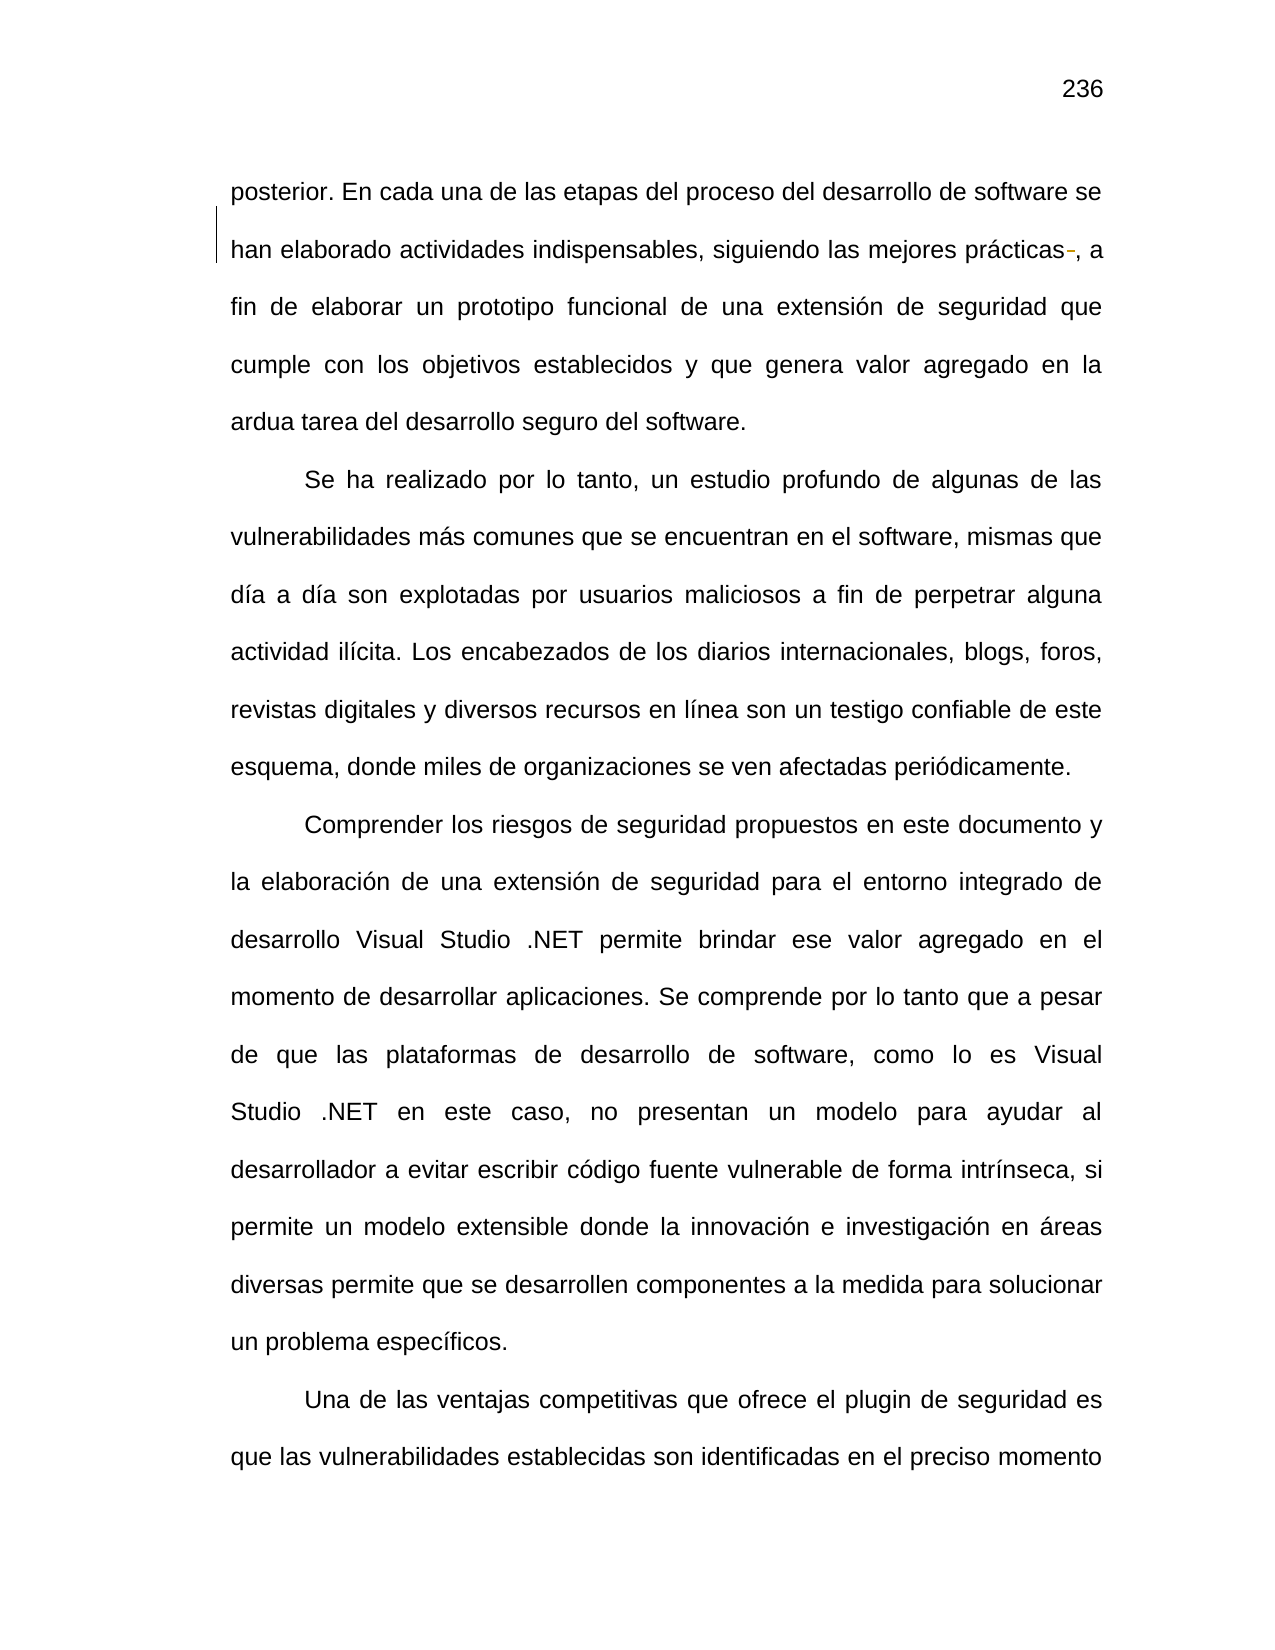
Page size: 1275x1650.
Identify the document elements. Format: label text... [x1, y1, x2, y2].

text Comprender los riesgos de seguridad propuestos en este documento y la elaboración de una extensión de seguridad para el entorno integrado de desarrollo Visual Studio .NET permite brindar ese valor agregado en el momento de desarrollar aplicaciones. Se comprende por lo tanto que a pesar de que las plataformas de desarrollo de software, como lo es Visual Studio .NET en este caso, no presentan un modelo para ayudar al desarrollador a evitar escribir código fuente vulnerable de forma intrínseca, si permite un modelo extensible donde la innovación e investigación en áreas diversas permite que se desarrollen componentes a la medida para solucionar un problema específicos. [230, 810, 1104, 1356]
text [230, 177, 1104, 436]
text Se ha realizado por lo tanto, un estudio profundo de algunas de las vulnerabilidades más comunes que se encuentran en el software, mismas que día a día son explotadas por usuarios maliciosos a fin de perpetrar alguna actividad ilícita. Los encabezados de los diarios internacionales, blogs, foros, revistas digitales y diversos recursos en línea son un testigo confiable de este esquema, donde miles de organizaciones se ven afectadas periódicamente. [230, 465, 1104, 781]
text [230, 1385, 1104, 1471]
